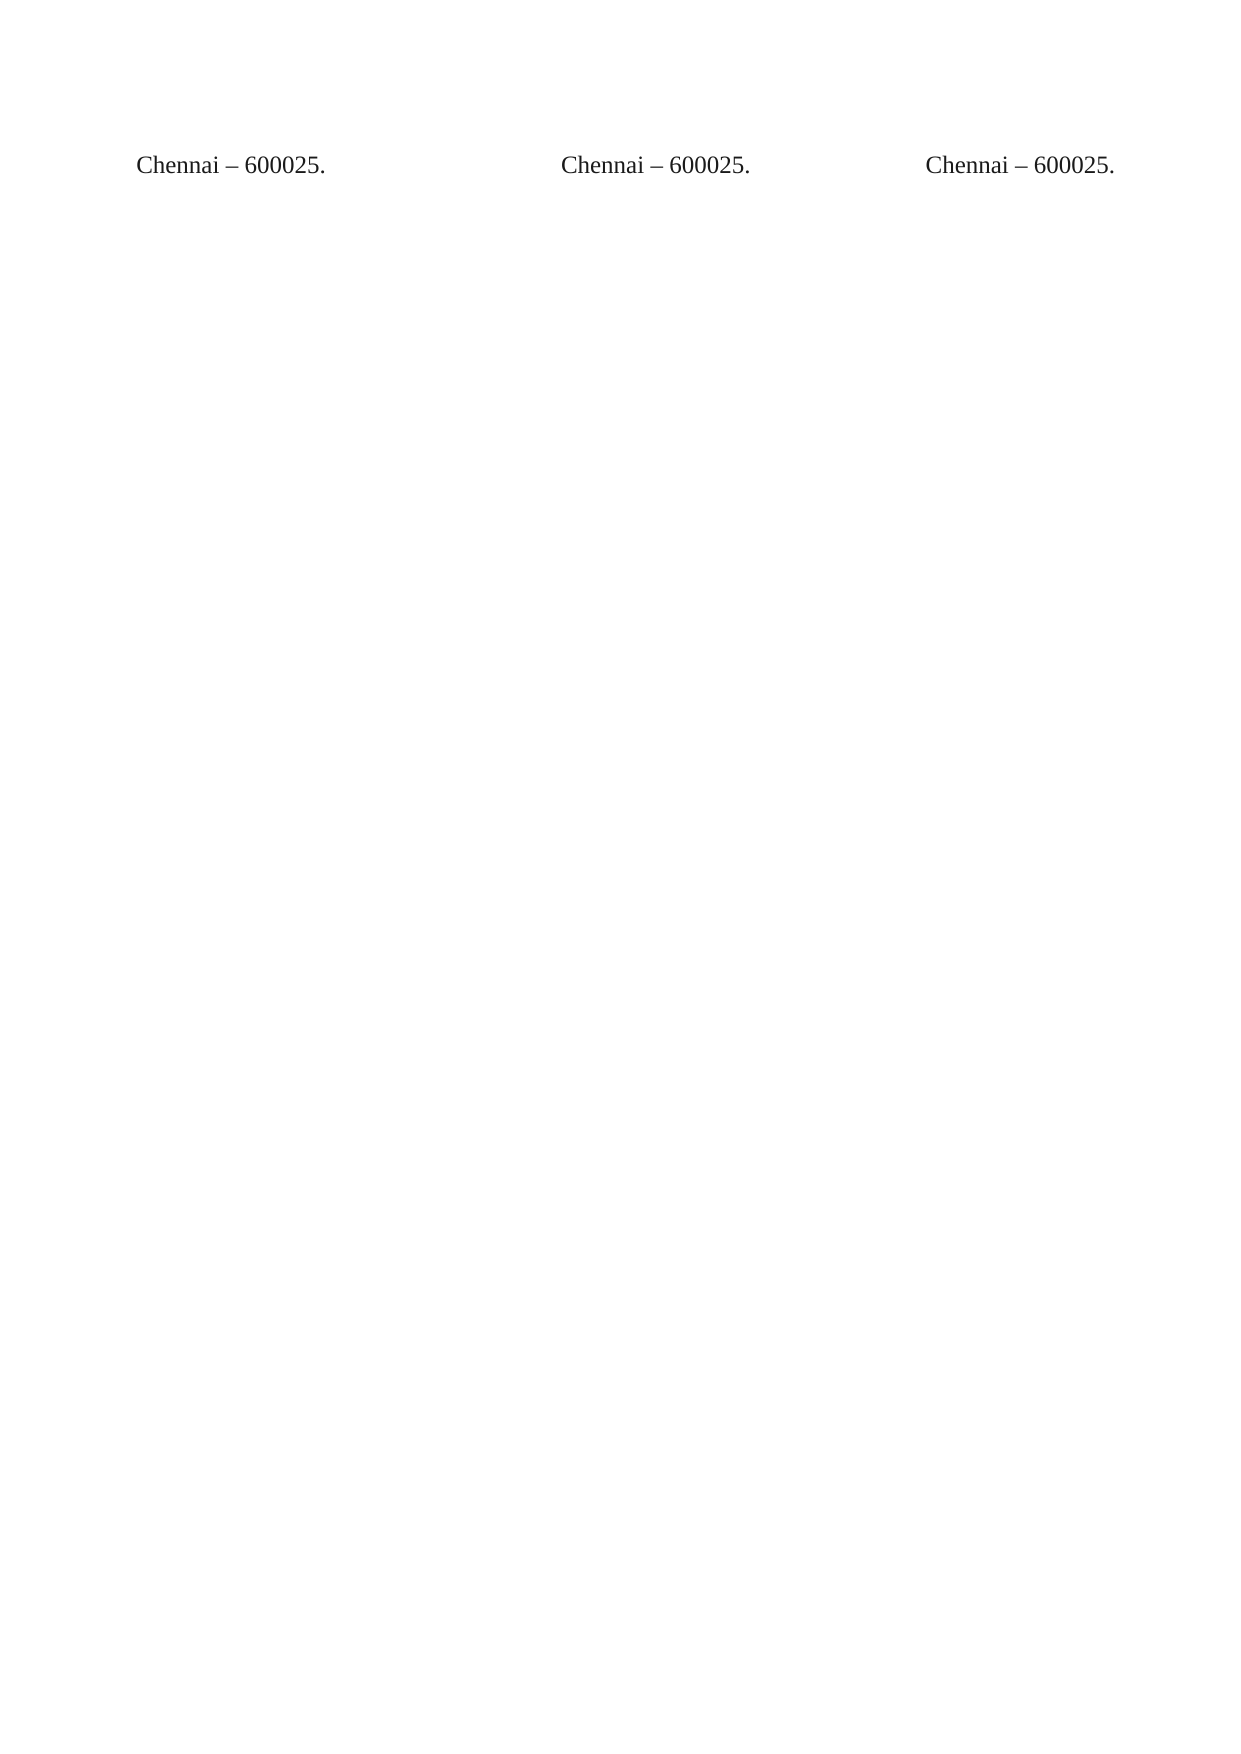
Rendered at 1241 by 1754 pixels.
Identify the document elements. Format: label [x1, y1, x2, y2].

table_header [460, 150, 852, 197]
table_header [852, 150, 1240, 197]
table_header [2, 150, 459, 197]
